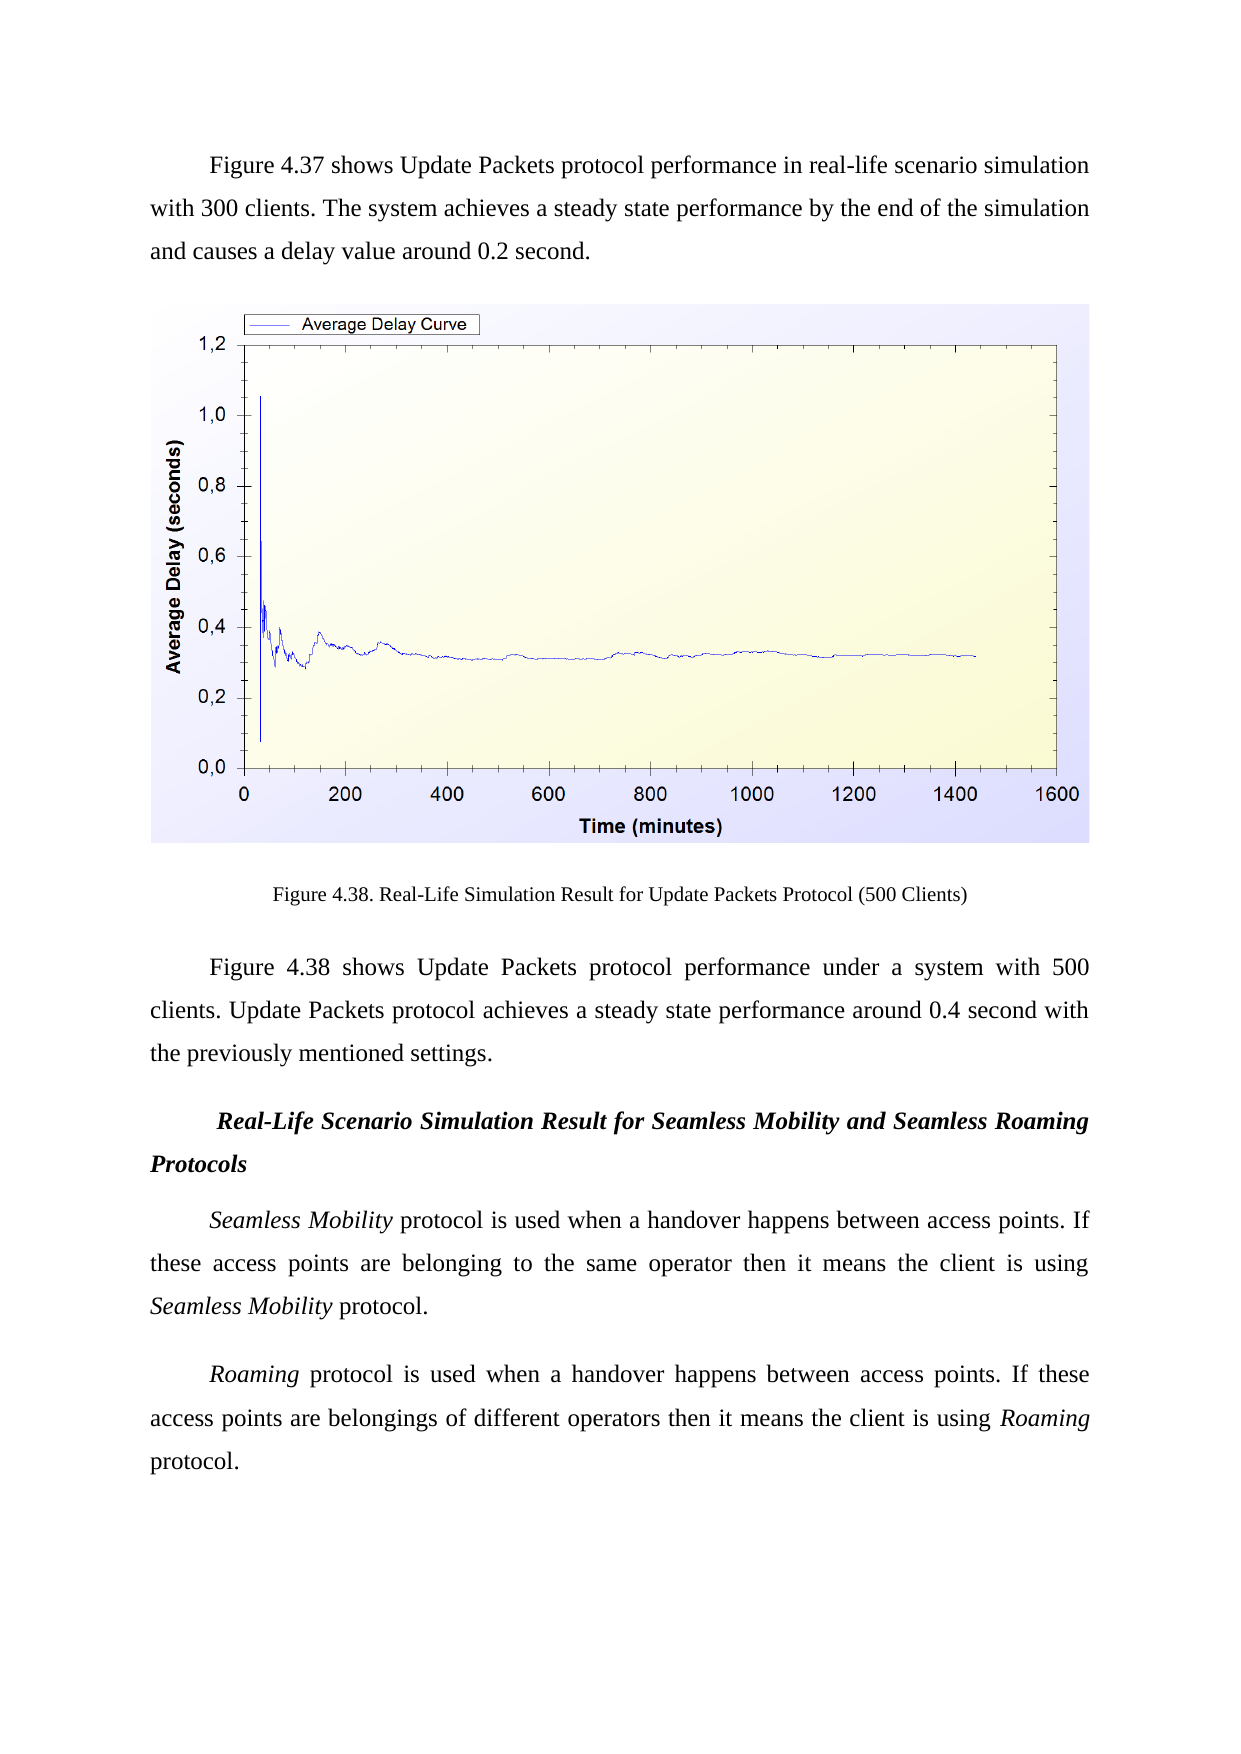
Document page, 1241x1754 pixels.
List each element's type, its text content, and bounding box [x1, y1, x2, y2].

text Seamless Mobility protocol is used when a handover happens between access points. If these access points are belonging to the same operator then it means the client is using Seamless Mobility protocol. [150, 1205, 1090, 1320]
picture [151, 304, 1090, 843]
subtitle Real-Life Scenario Simulation Result for Seamless Mobility and Seamless Roaming Protocols [150, 1106, 1090, 1178]
text Roaming protocol is used when a handover happens between access points. If these access points are belongings of different operators then it means the client is using Roaming protocol. [150, 1359, 1090, 1474]
